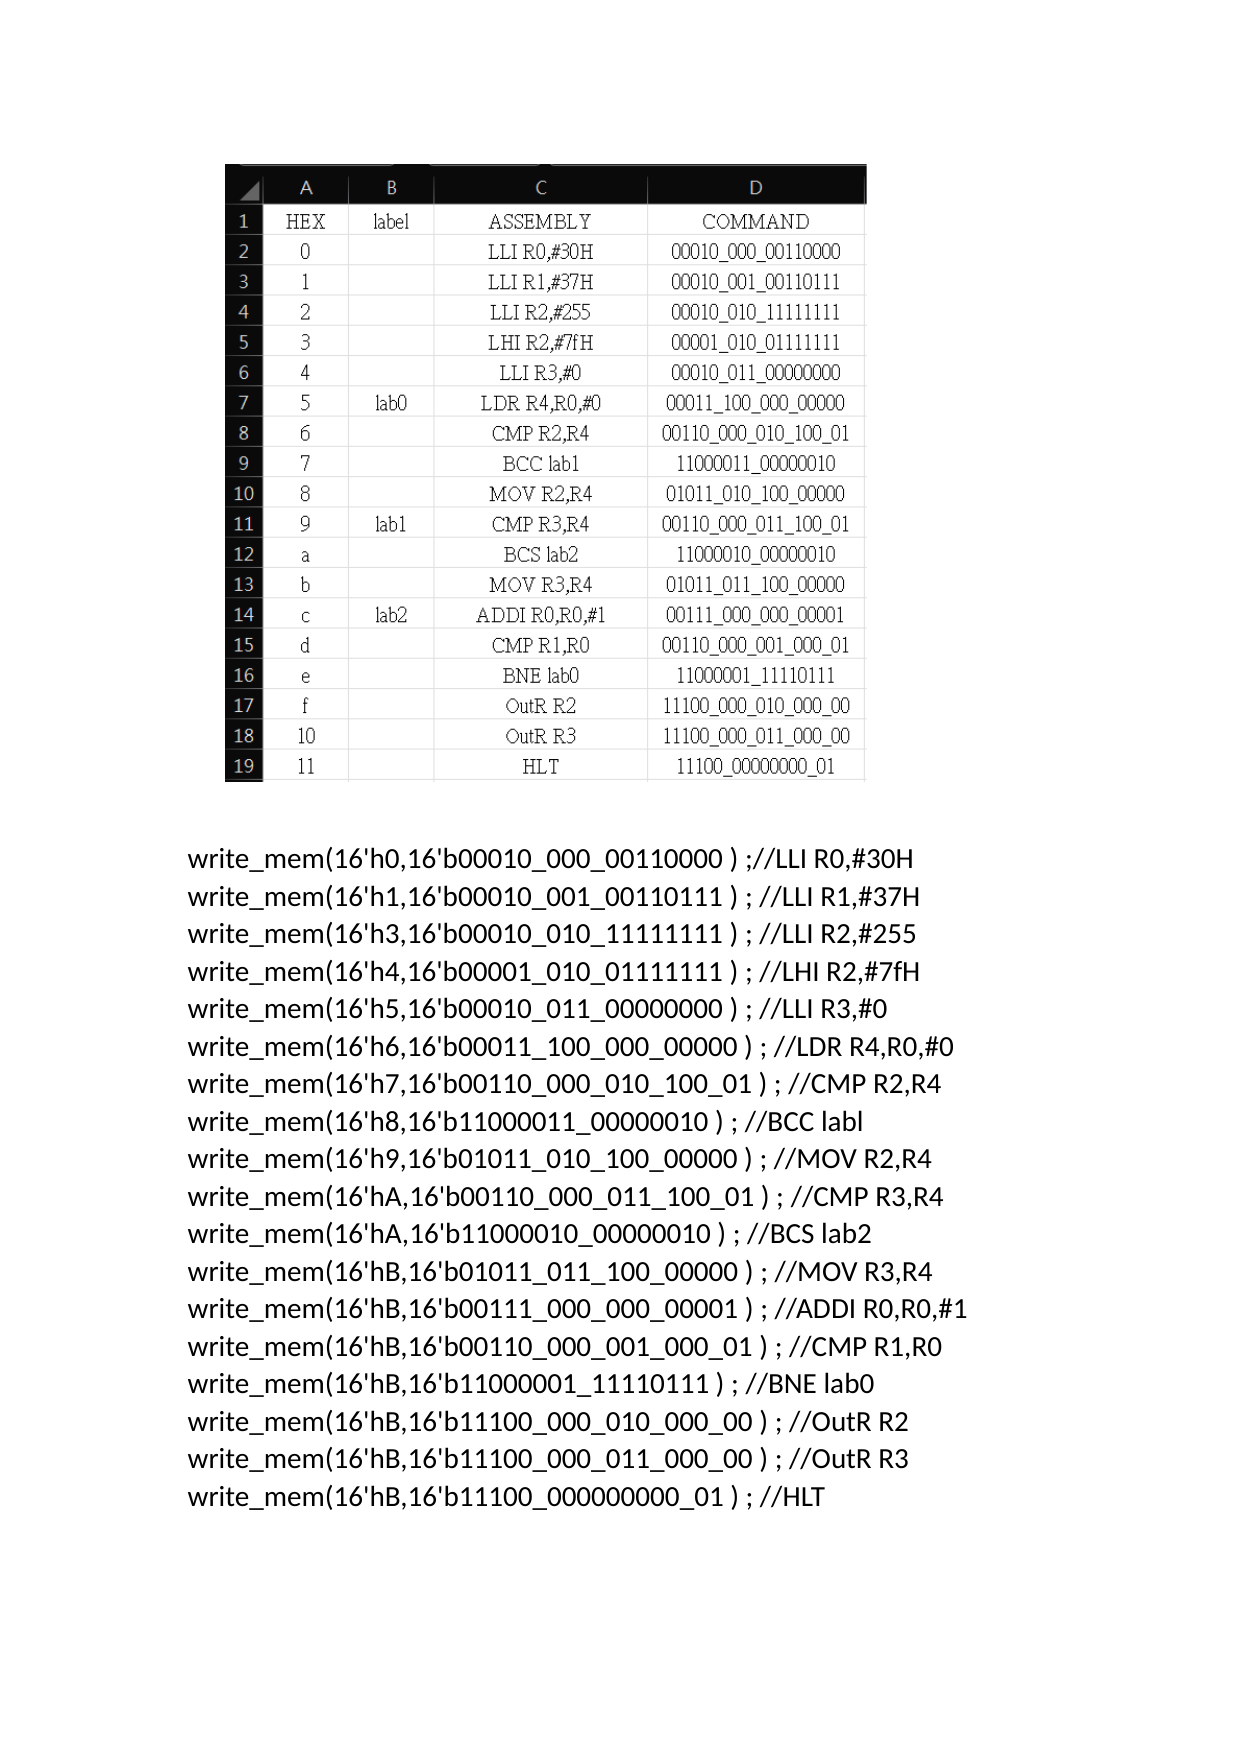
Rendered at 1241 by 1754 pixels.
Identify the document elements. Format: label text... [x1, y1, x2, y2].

text write_mem(16'hA,16'b00110_000_011_100_01 ) ; //CMP R3,R4 write_mem(16'hA,16'b11000010_00000010 ) ; //BCS lab2 write_mem(16'hB,16'b01011_011_100_00000 ) ; //MOV R3,R4 [187, 1177, 1053, 1289]
text write_mem(16'h1,16'b00010_001_00110111 ) ; //LLI R1,#37H [187, 877, 1053, 914]
text write_mem(16'h4,16'b00001_010_01111111 ) ; //LHI R2,#7fH [187, 952, 1053, 989]
text write_mem(16'h8,16'b11000011_00000010 ) ; //BCC labl [187, 1102, 1053, 1139]
text write_mem(16'h5,16'b00010_011_00000000 ) ; //LLI R3,#0 [187, 989, 1053, 1027]
picture [225, 164, 867, 782]
text write_mem(16'hB,16'b11000001_11110111 ) ; //BNE lab0 [187, 1364, 1053, 1402]
text write_mem(16'h0,16'b00010_000_00110000 ) ;//LLI R0,#30H [187, 839, 1053, 877]
text write_mem(16'hB,16'b11100_000_011_000_00 ) ; //OutR R3 [187, 1439, 1053, 1477]
text write_mem(16'hB,16'b00111_000_000_00001 ) ; //ADDI R0,R0,#1 write_mem(16'hB,16'b00110_000_001_000_01 ) ; //CMP R1,R0 [187, 1289, 1053, 1364]
text write_mem(16'hB,16'b11100_000000000_01 ) ; //HLT [187, 1477, 1053, 1514]
text write_mem(16'h3,16'b00010_010_11111111 ) ; //LLI R2,#255 [187, 914, 1053, 952]
text write_mem(16'h7,16'b00110_000_010_100_01 ) ; //CMP R2,R4 [187, 1064, 1053, 1102]
text write_mem(16'hB,16'b11100_000_010_000_00 ) ; //OutR R2 [187, 1402, 1053, 1439]
text write_mem(16'h6,16'b00011_100_000_00000 ) ; //LDR R4,R0,#0 [187, 1027, 1053, 1064]
text write_mem(16'h9,16'b01011_010_100_00000 ) ; //MOV R2,R4 [187, 1139, 1053, 1177]
